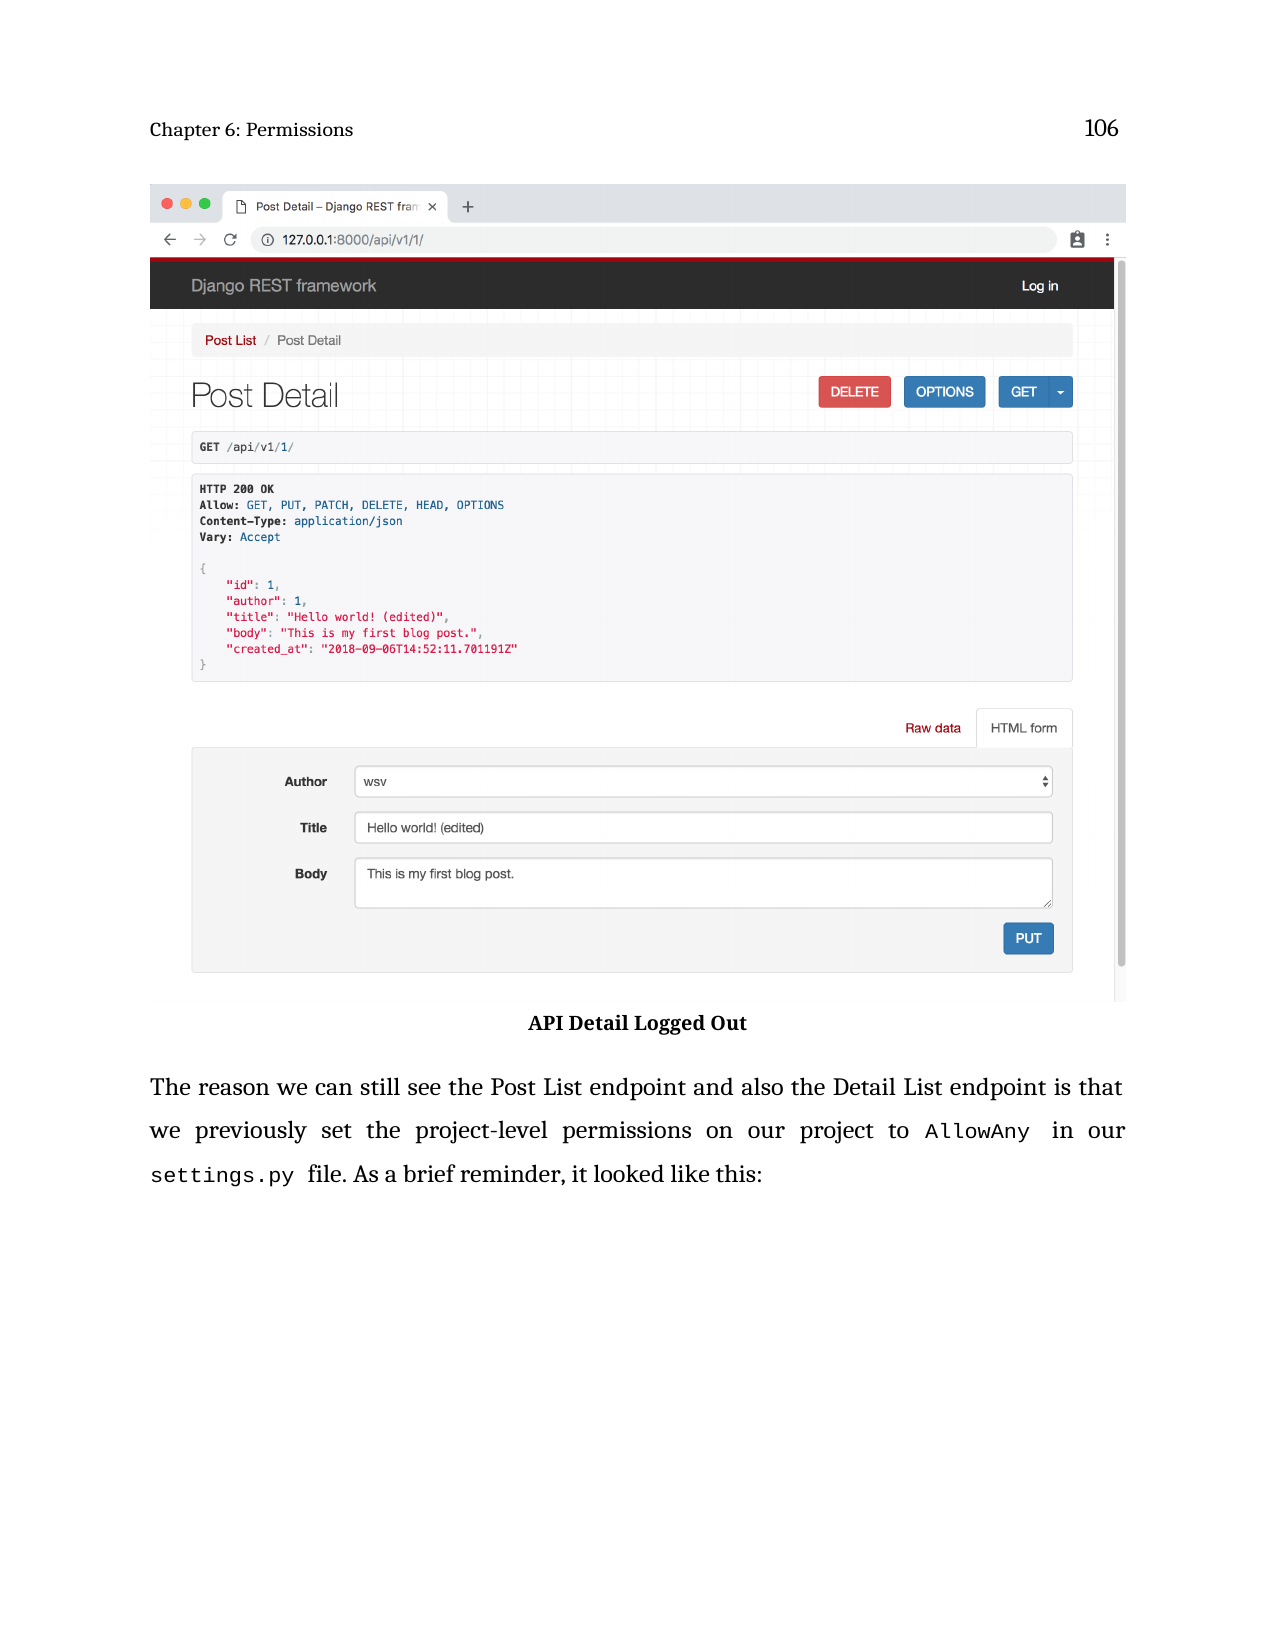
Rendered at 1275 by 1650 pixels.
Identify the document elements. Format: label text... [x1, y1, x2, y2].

picture [150, 184, 1126, 1002]
text The reason we can still see the Post List endpoint and also the Detail List endpoint is that we previously set the project-level permissions on our project to AllowAny in our settings.py file. As a brief reminder, it looked like this: [150, 1073, 1125, 1188]
text API Detail Logged Out [128, 1009, 1147, 1036]
